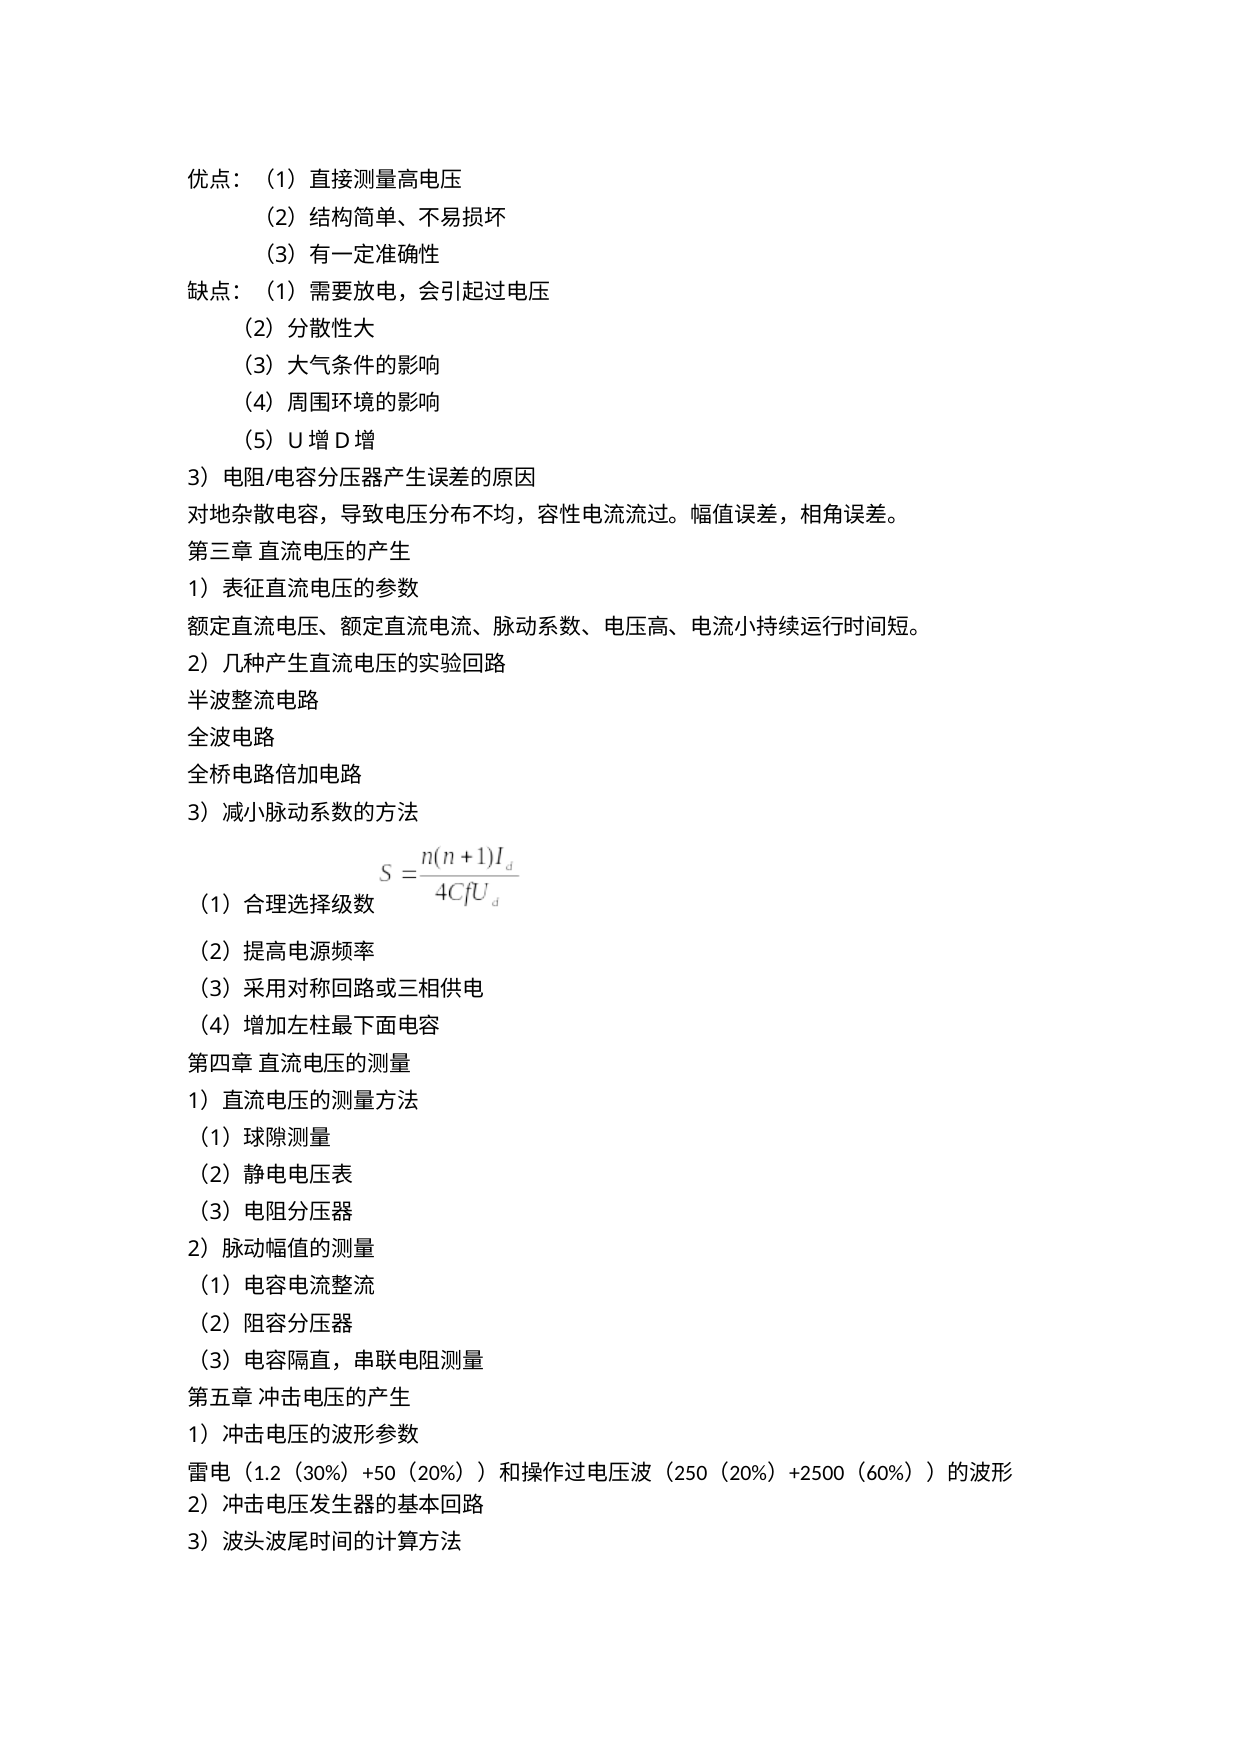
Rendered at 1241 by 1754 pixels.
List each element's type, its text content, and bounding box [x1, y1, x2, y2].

list 冲击电压的产生 [187, 1380, 1053, 1412]
list 优点：（1）直接测量高电压 [187, 162, 1053, 194]
list 球隙测量 [187, 1119, 1053, 1152]
list U增D增 [187, 422, 1053, 455]
text 雷电（1.2（30%）+50（20%））和操作过电压波（250（20%）+2500（60%））的波形 [187, 1454, 1053, 1487]
list 减小脉动系数的方法 [187, 794, 1053, 827]
list 电阻分压器 [187, 1194, 1053, 1226]
list 有一定准确性 [187, 236, 1053, 269]
list 结构简单、不易损坏 [187, 199, 1053, 232]
list 增加左柱最下面电容 [187, 1008, 1053, 1040]
list 波头波尾时间的计算方法 [187, 1524, 1053, 1556]
list 提高电源频率 [187, 933, 1053, 966]
list 合理选择级数 [187, 831, 1053, 929]
list 分散性大 [187, 311, 1053, 343]
list 全波电路 [187, 720, 1053, 752]
list 半波整流电路 [187, 683, 1053, 715]
list 阻容分压器 [187, 1305, 1053, 1338]
list 电容隔直，串联电阻测量 [187, 1343, 1053, 1375]
list 额定直流电压、额定直流电流、脉动系数、电压高、电流小持续运行时间短。 [187, 608, 1053, 641]
list 周围环境的影响 [187, 385, 1053, 418]
list 冲击电压发生器的基本回路 [187, 1487, 1053, 1519]
list 直流电压的测量 [187, 1045, 1053, 1078]
list 冲击电压的波形参数 [187, 1417, 1053, 1449]
list 对地杂散电容，导致电压分布不均，容性电流流过。幅值误差，相角误差。 [187, 497, 1053, 529]
list 全桥电路倍加电路 [187, 757, 1053, 789]
list 静电电压表 [187, 1157, 1053, 1189]
list 直流电压的产生 [187, 534, 1053, 566]
list 直流电压的测量方法 [187, 1082, 1053, 1115]
list 大气条件的影响 [187, 348, 1053, 380]
list 缺点：（1）需要放电，会引起过电压 [187, 273, 1053, 306]
list 电阻/电容分压器产生误差的原因 [187, 459, 1053, 492]
list 表征直流电压的参数 [187, 571, 1053, 603]
list 脉动幅值的测量 [187, 1231, 1053, 1263]
list 几种产生直流电压的实验回路 [187, 645, 1053, 678]
list 采用对称回路或三相供电 [187, 971, 1053, 1003]
list 电容电流整流 [187, 1268, 1053, 1301]
